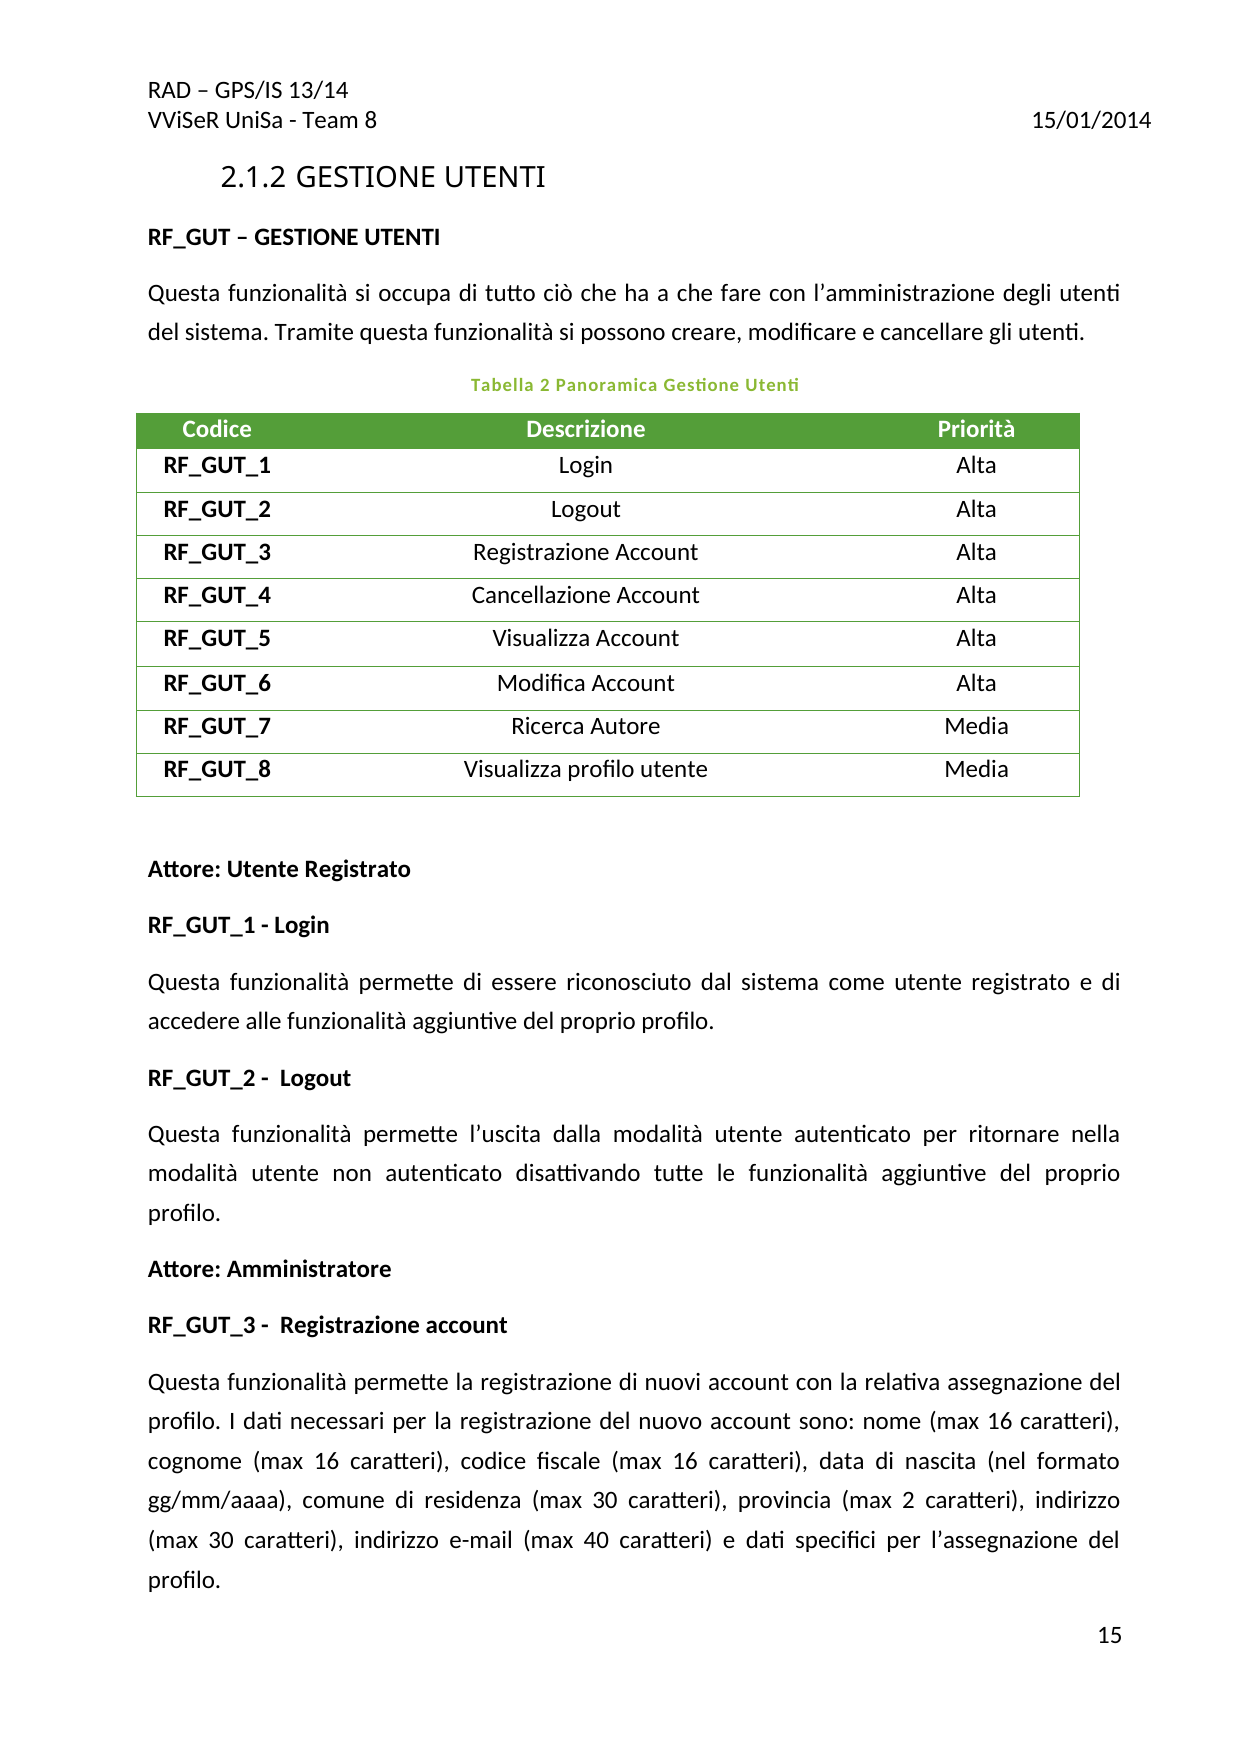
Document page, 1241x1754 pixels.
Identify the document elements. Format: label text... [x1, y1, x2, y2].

table_cell RF_GUT_5 [137, 622, 298, 666]
table_cell Logout [298, 493, 874, 535]
text RF_GUT_2 - Logout [148, 1062, 1122, 1092]
table_cell Alta [874, 579, 1079, 621]
table_cell RF_GUT_2 [137, 493, 298, 535]
table_header Descrizione [298, 414, 874, 448]
table_cell Alta [874, 493, 1079, 535]
table_cell Modifica Account [298, 667, 874, 709]
table_cell Media [874, 711, 1079, 752]
text Questa funzionalità si occupa di tutto ciò che ha a che fare con l’amministrazione degli utenti del sistema. Tramite questa funzionalità si possono creare, modificare e cancellare gli utenti. [148, 277, 1122, 347]
subtitle Gestione Utenti [220, 156, 1122, 196]
table_cell Alta [874, 622, 1079, 666]
table_cell Visualizza profilo utente [298, 754, 874, 796]
text Tabella 2 Panoramica Gestione Utenti [148, 373, 1122, 396]
text RF_GUT – GESTIONE UTENTI [148, 221, 1122, 251]
table_cell RF_GUT_8 [137, 754, 298, 796]
table_cell RF_GUT_1 [137, 449, 298, 492]
text Questa funzionalità permette la registrazione di nuovi account con la relativa assegnazione del profilo. I dati necessari per la registrazione del nuovo account sono: nome (max 16 caratteri), cognome (max 16 caratteri), codice fiscale (max 16 caratteri), data di nascita (nel formato gg/mm/aaaa), comune di residenza (max 30 caratteri), provincia (max 2 caratteri), indirizzo (max 30 caratteri), indirizzo e-mail (max 40 caratteri) e dati specifici per l’assegnazione del profilo. [148, 1366, 1122, 1594]
text Attore: Amministratore [148, 1253, 1122, 1284]
text Questa funzionalità permette di essere riconosciuto dal sistema come utente registrato e di accedere alle funzionalità aggiuntive del proprio profilo. [148, 966, 1122, 1036]
table_header Priorità [874, 414, 1079, 448]
table_cell Cancellazione Account [298, 579, 874, 621]
table_cell RF_GUT_4 [137, 579, 298, 621]
table_cell Ricerca Autore [298, 711, 874, 752]
table_cell Alta [874, 667, 1079, 709]
text RF_GUT_1 - Login [148, 910, 1122, 940]
text RF_GUT_3 - Registrazione account [148, 1310, 1122, 1340]
table_cell Visualizza Account [298, 622, 874, 666]
table_cell Alta [874, 449, 1079, 492]
table_cell Media [874, 754, 1079, 796]
table_cell RF_GUT_7 [137, 711, 298, 752]
text Attore: Utente Registrato [148, 853, 1122, 884]
table_cell RF_GUT_6 [137, 667, 298, 709]
table_cell Login [298, 449, 874, 492]
table_cell Registrazione Account [298, 536, 874, 578]
text Questa funzionalità permette l’uscita dalla modalità utente autenticato per ritornare nella modalità utente non autenticato disattivando tutte le funzionalità aggiuntive del proprio profilo. [148, 1118, 1122, 1228]
table_cell RF_GUT_3 [137, 536, 298, 578]
table_header Codice [137, 414, 298, 448]
table_cell Alta [874, 536, 1079, 578]
